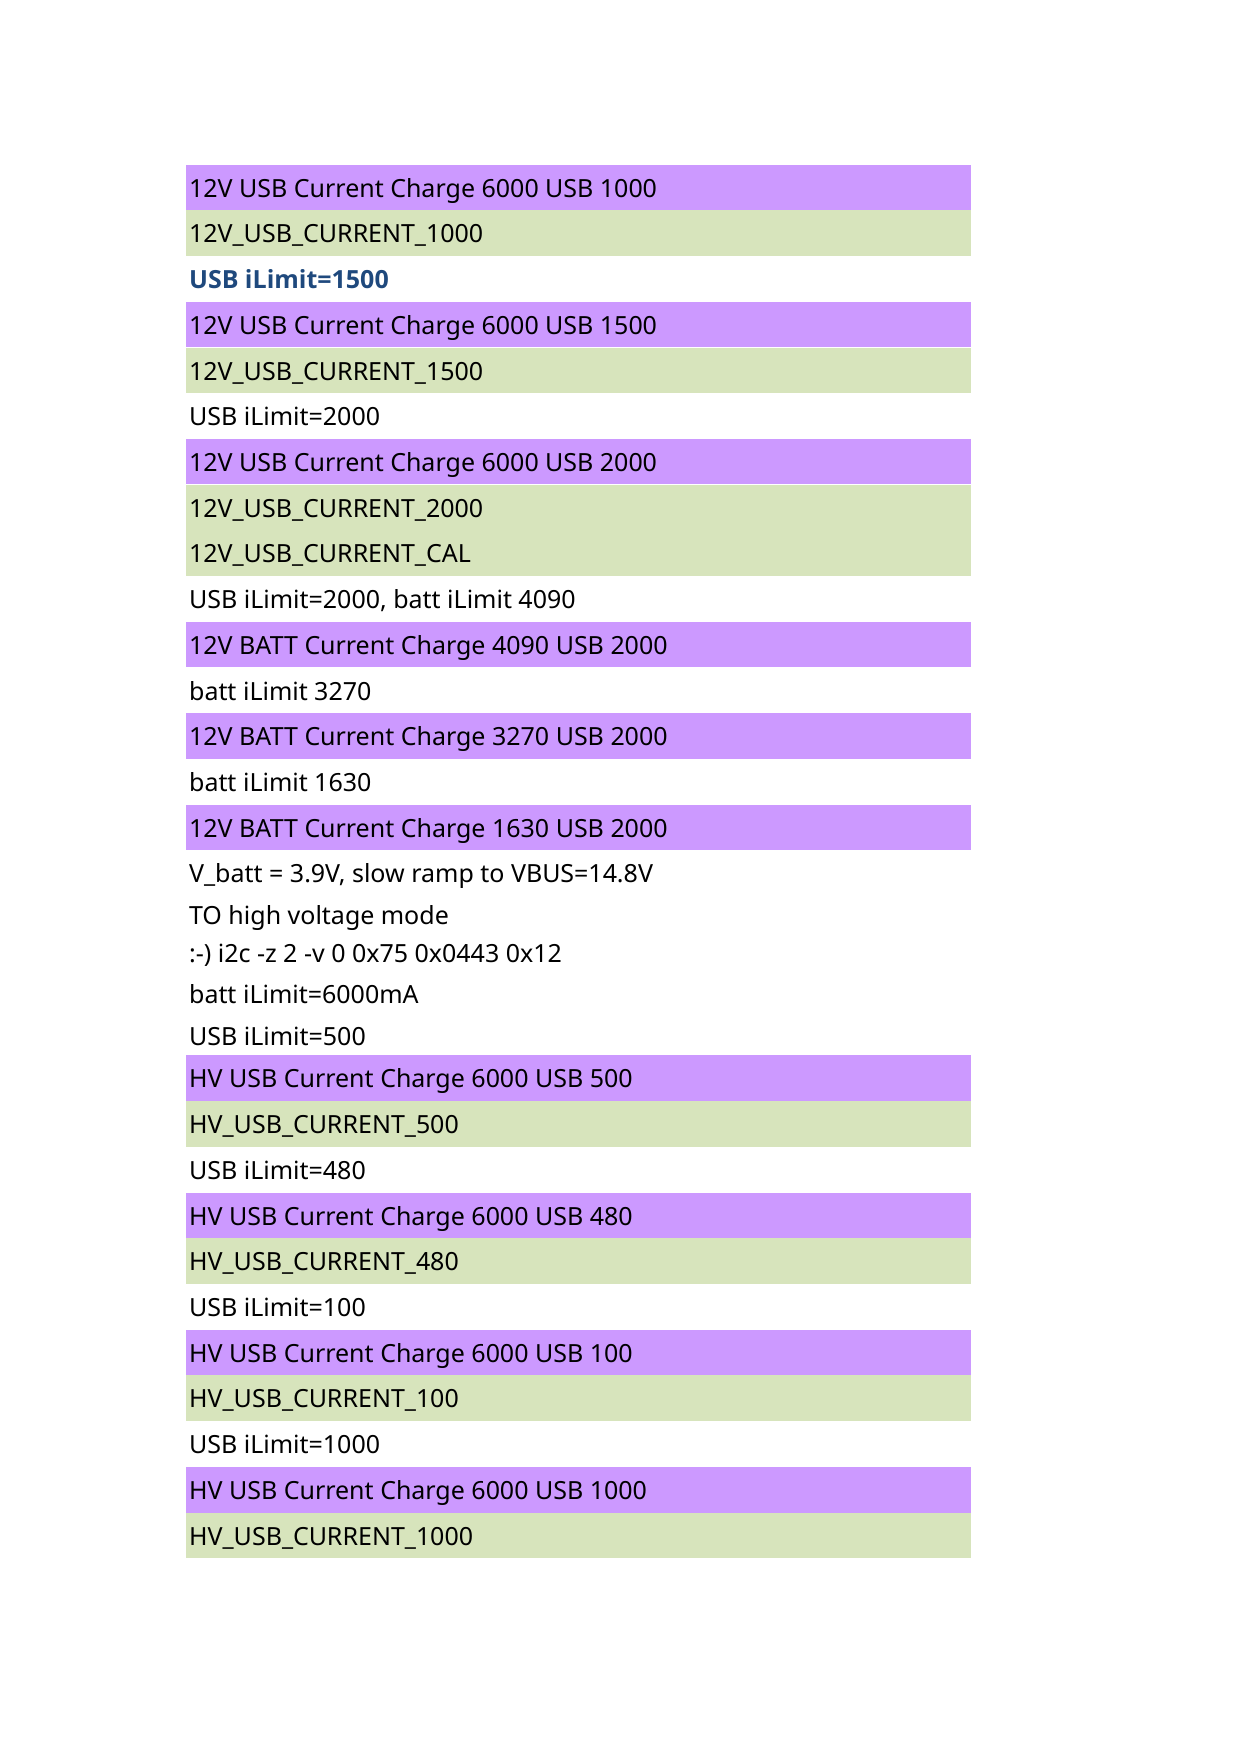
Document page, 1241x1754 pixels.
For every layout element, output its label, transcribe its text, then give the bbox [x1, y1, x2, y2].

table_cell 12V_USB_CURRENT_2000 [186, 485, 971, 530]
table_cell 12V USB Current Charge 6000 USB 1000 [186, 165, 971, 210]
table_cell HV USB Current Charge 6000 USB 1000 [186, 1467, 971, 1513]
table_cell USB iLimit=100 [186, 1284, 971, 1330]
table_cell 12V USB Current Charge 6000 USB 1500 [186, 302, 971, 347]
table_cell batt iLimit 1630 [186, 759, 971, 805]
table_cell batt iLimit 3270 [186, 668, 971, 713]
table_cell HV USB Current Charge 6000 USB 480 [186, 1193, 971, 1238]
table_cell USB iLimit=1000 [186, 1421, 971, 1467]
table_cell HV_USB_CURRENT_480 [186, 1238, 971, 1284]
table_cell 12V_USB_CURRENT_CAL [186, 530, 971, 576]
table_cell 12V BATT Current Charge 4090 USB 2000 [186, 622, 971, 667]
table_cell HV USB Current Charge 6000 USB 100 [186, 1330, 971, 1375]
table_cell USB iLimit=1500 [186, 256, 971, 302]
table_cell 12V_USB_CURRENT_1500 [186, 348, 971, 393]
table_cell HV_USB_CURRENT_500 [186, 1101, 971, 1147]
table_cell USB iLimit=480 [186, 1147, 971, 1192]
table_cell 12V BATT Current Charge 3270 USB 2000 [186, 713, 971, 759]
table_cell V_batt = 3.9V, slow ramp to VBUS=14.8V [186, 850, 971, 896]
table_cell HV_USB_CURRENT_1000 [186, 1513, 971, 1558]
table_cell batt iLimit=6000mA [186, 971, 971, 1017]
table_cell 12V BATT Current Charge 1630 USB 2000 [186, 805, 971, 850]
table_cell HV USB Current Charge 6000 USB 500 [186, 1055, 971, 1101]
table_cell USB iLimit=500 [186, 1017, 971, 1055]
table_cell 12V USB Current Charge 6000 USB 2000 [186, 439, 971, 484]
table_cell TO high voltage mode :-) i2c -z 2 -v 0 0x75 0x0443 0x12 [186, 896, 971, 971]
table_cell 12V_USB_CURRENT_1000 [186, 210, 971, 256]
table_cell USB iLimit=2000 [186, 393, 971, 439]
table_cell USB iLimit=2000, batt iLimit 4090 [186, 576, 971, 622]
table_cell HV_USB_CURRENT_100 [186, 1375, 971, 1421]
